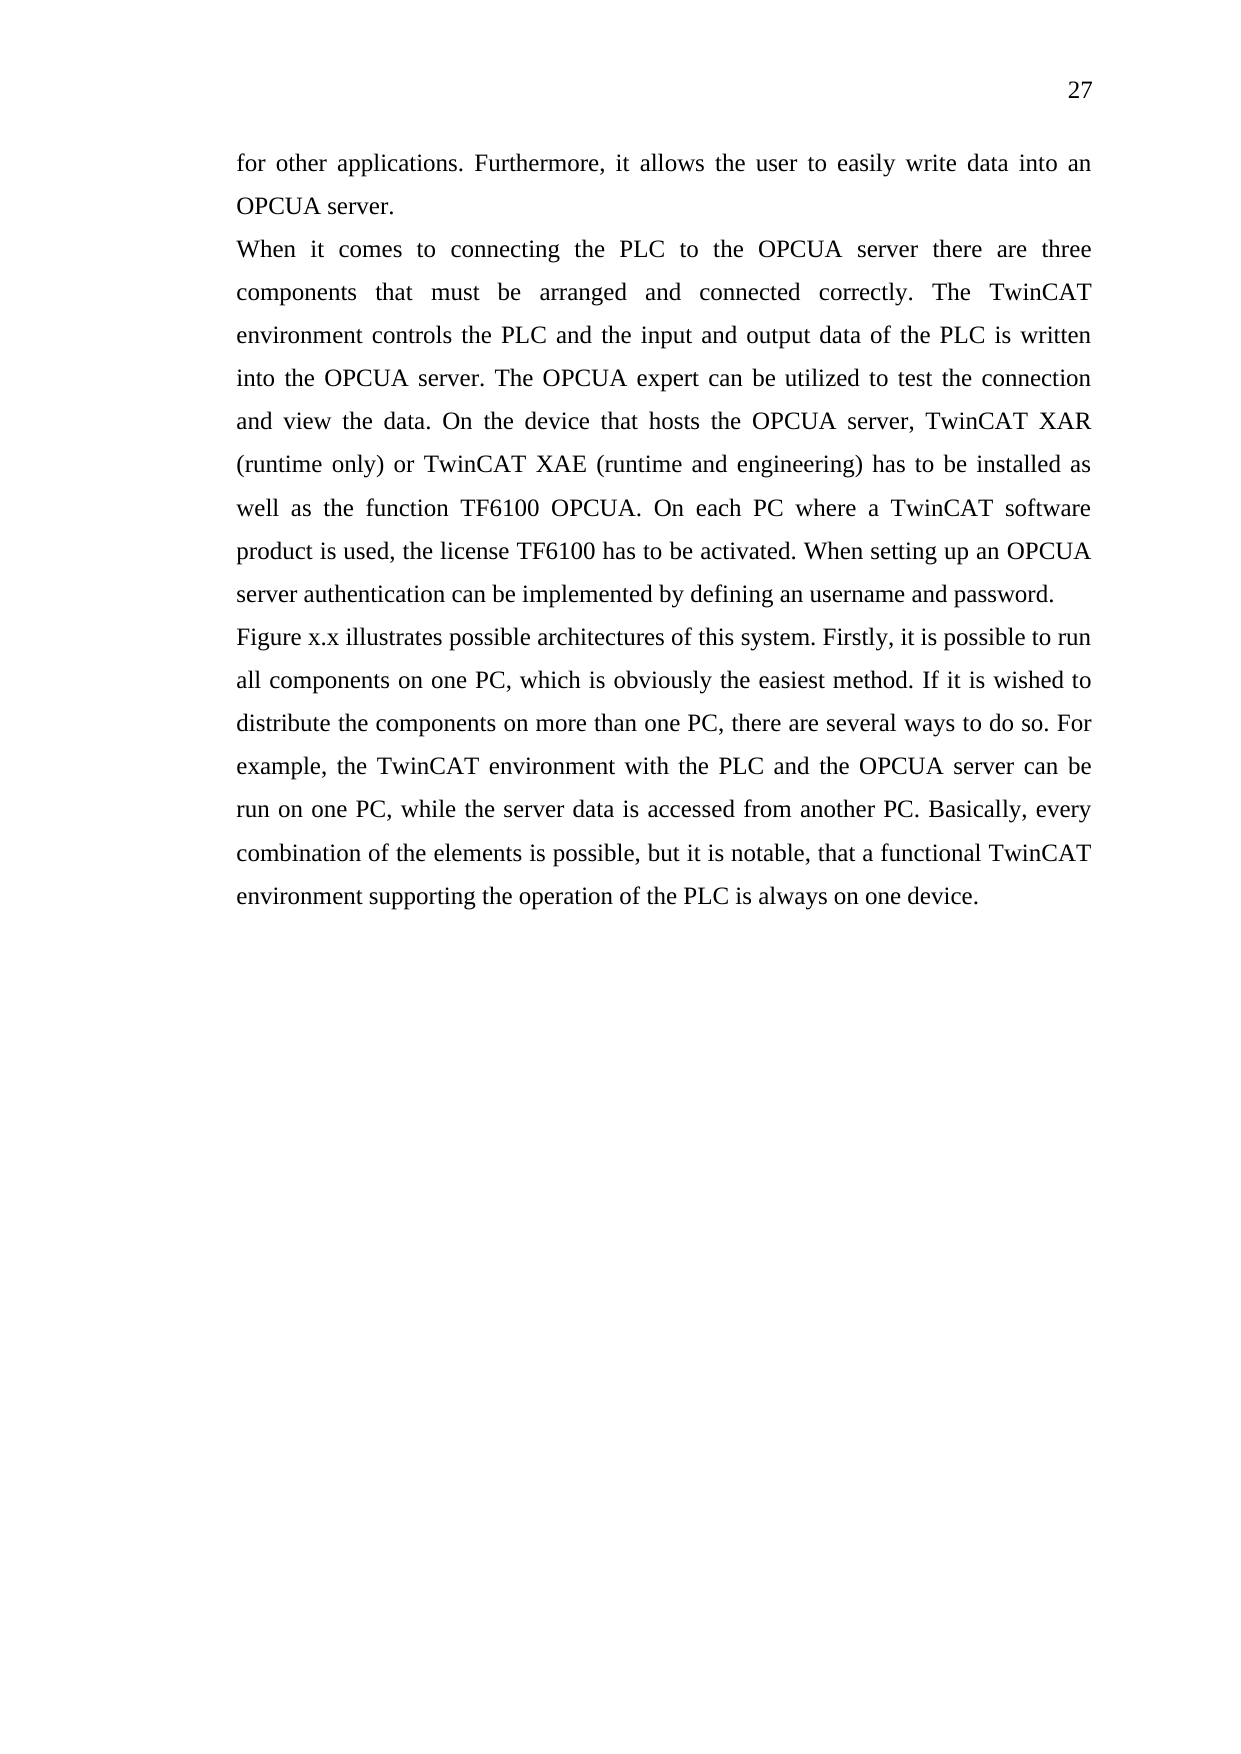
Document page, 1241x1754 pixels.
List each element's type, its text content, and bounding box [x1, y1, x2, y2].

text When it comes to connecting the PLC to the OPCUA server there are three components that must be arranged and connected correctly. The TwinCAT environment controls the PLC and the input and output data of the PLC is written into the OPCUA server. The OPCUA expert can be utilized to test the connection and view the data. On the device that hosts the OPCUA server, TwinCAT XAR (runtime only) or TwinCAT XAE (runtime and engineering) has to be installed as well as the function TF6100 OPCUA. On each PC where a TwinCAT software product is used, the license TF6100 has to be activated. When setting up an OPCUA server authentication can be implemented by defining an username and password. [236, 234, 1092, 608]
text Figure x.x illustrates possible architectures of this system. Firstly, it is possible to run all components on one PC, which is obviously the easiest method. If it is wished to distribute the components on more than one PC, there are several ways to do so. For example, the TwinCAT environment with the PLC and the OPCUA server can be run on one PC, while the server data is accessed from another PC. Basically, every combination of the elements is possible, but it is notable, that a functional TwinCAT environment supporting the operation of the PLC is always on one device. [236, 622, 1092, 909]
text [236, 148, 1092, 219]
